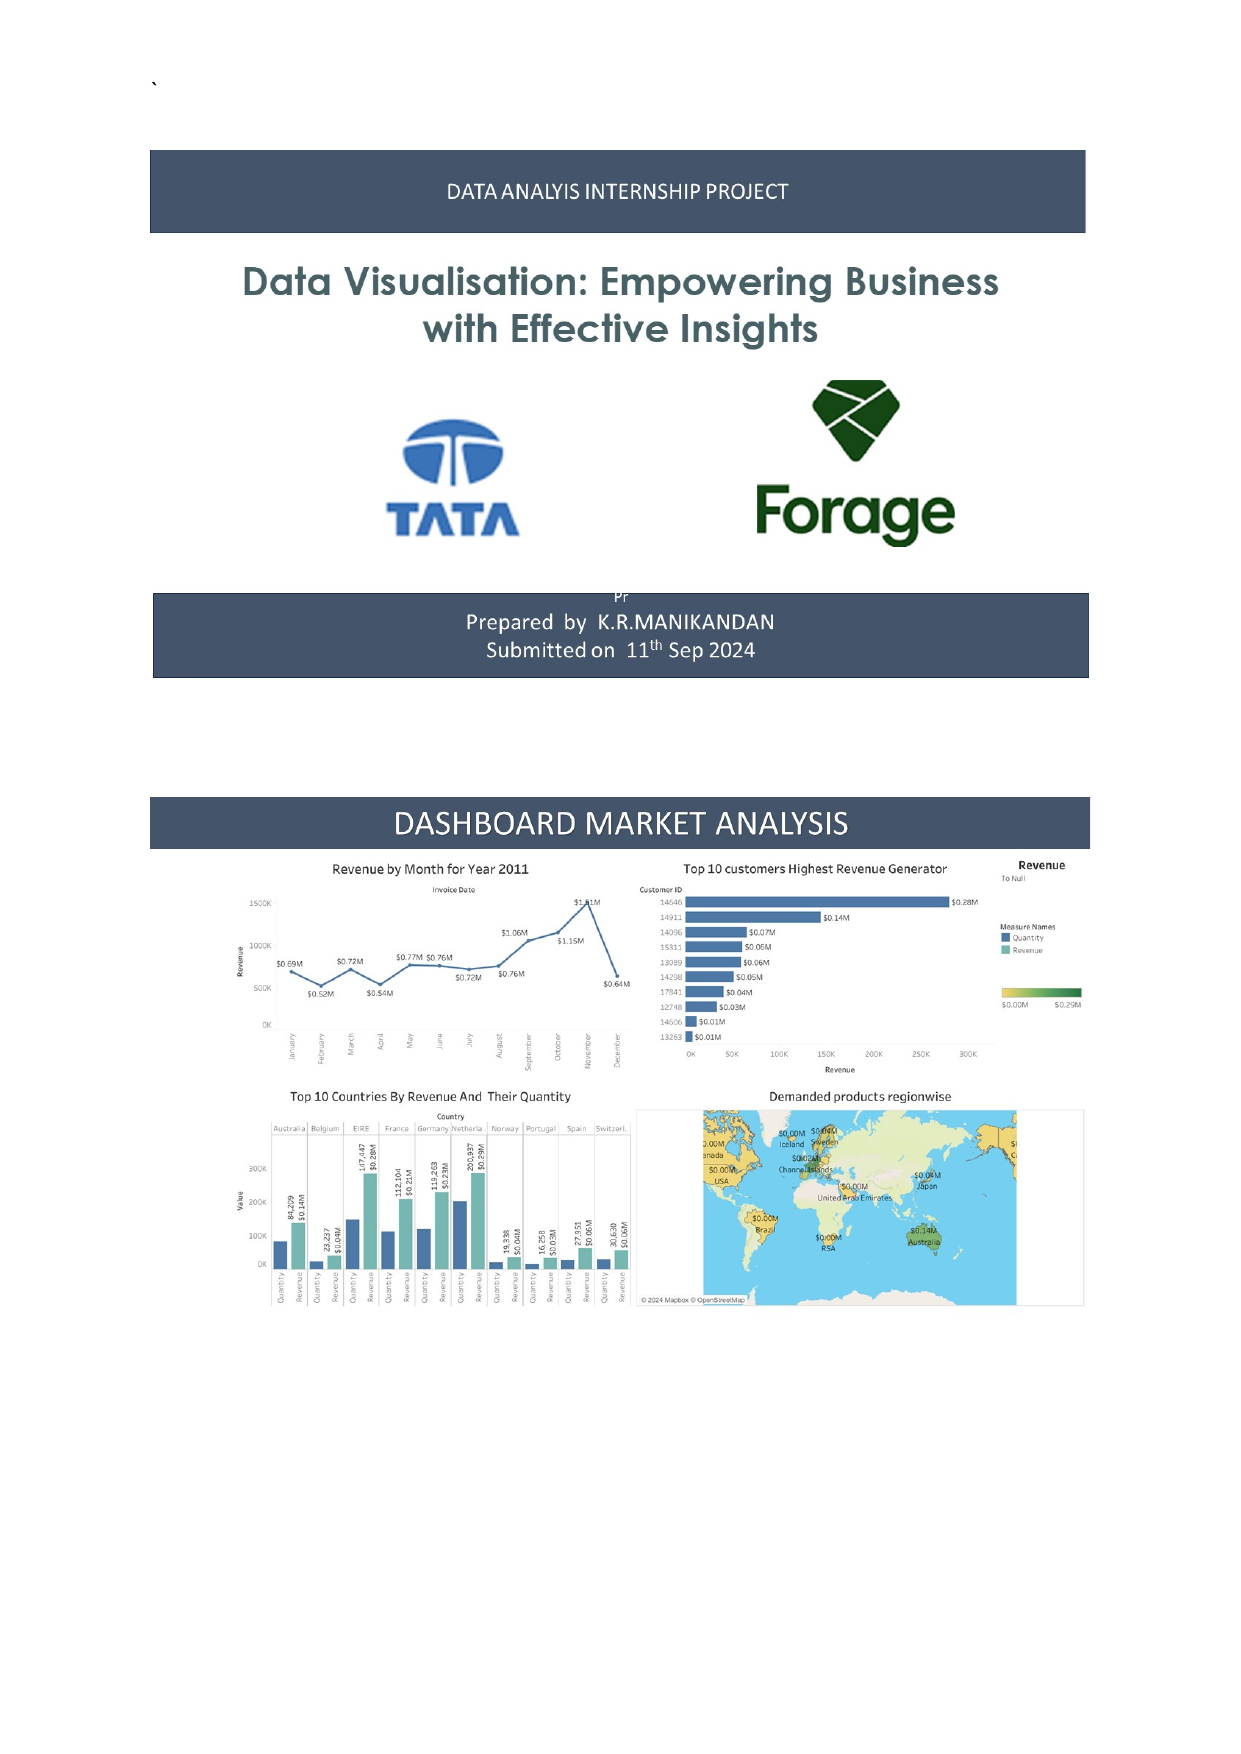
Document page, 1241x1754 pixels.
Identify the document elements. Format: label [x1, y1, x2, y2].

picture [150, 797, 1091, 1326]
picture [150, 150, 1091, 679]
